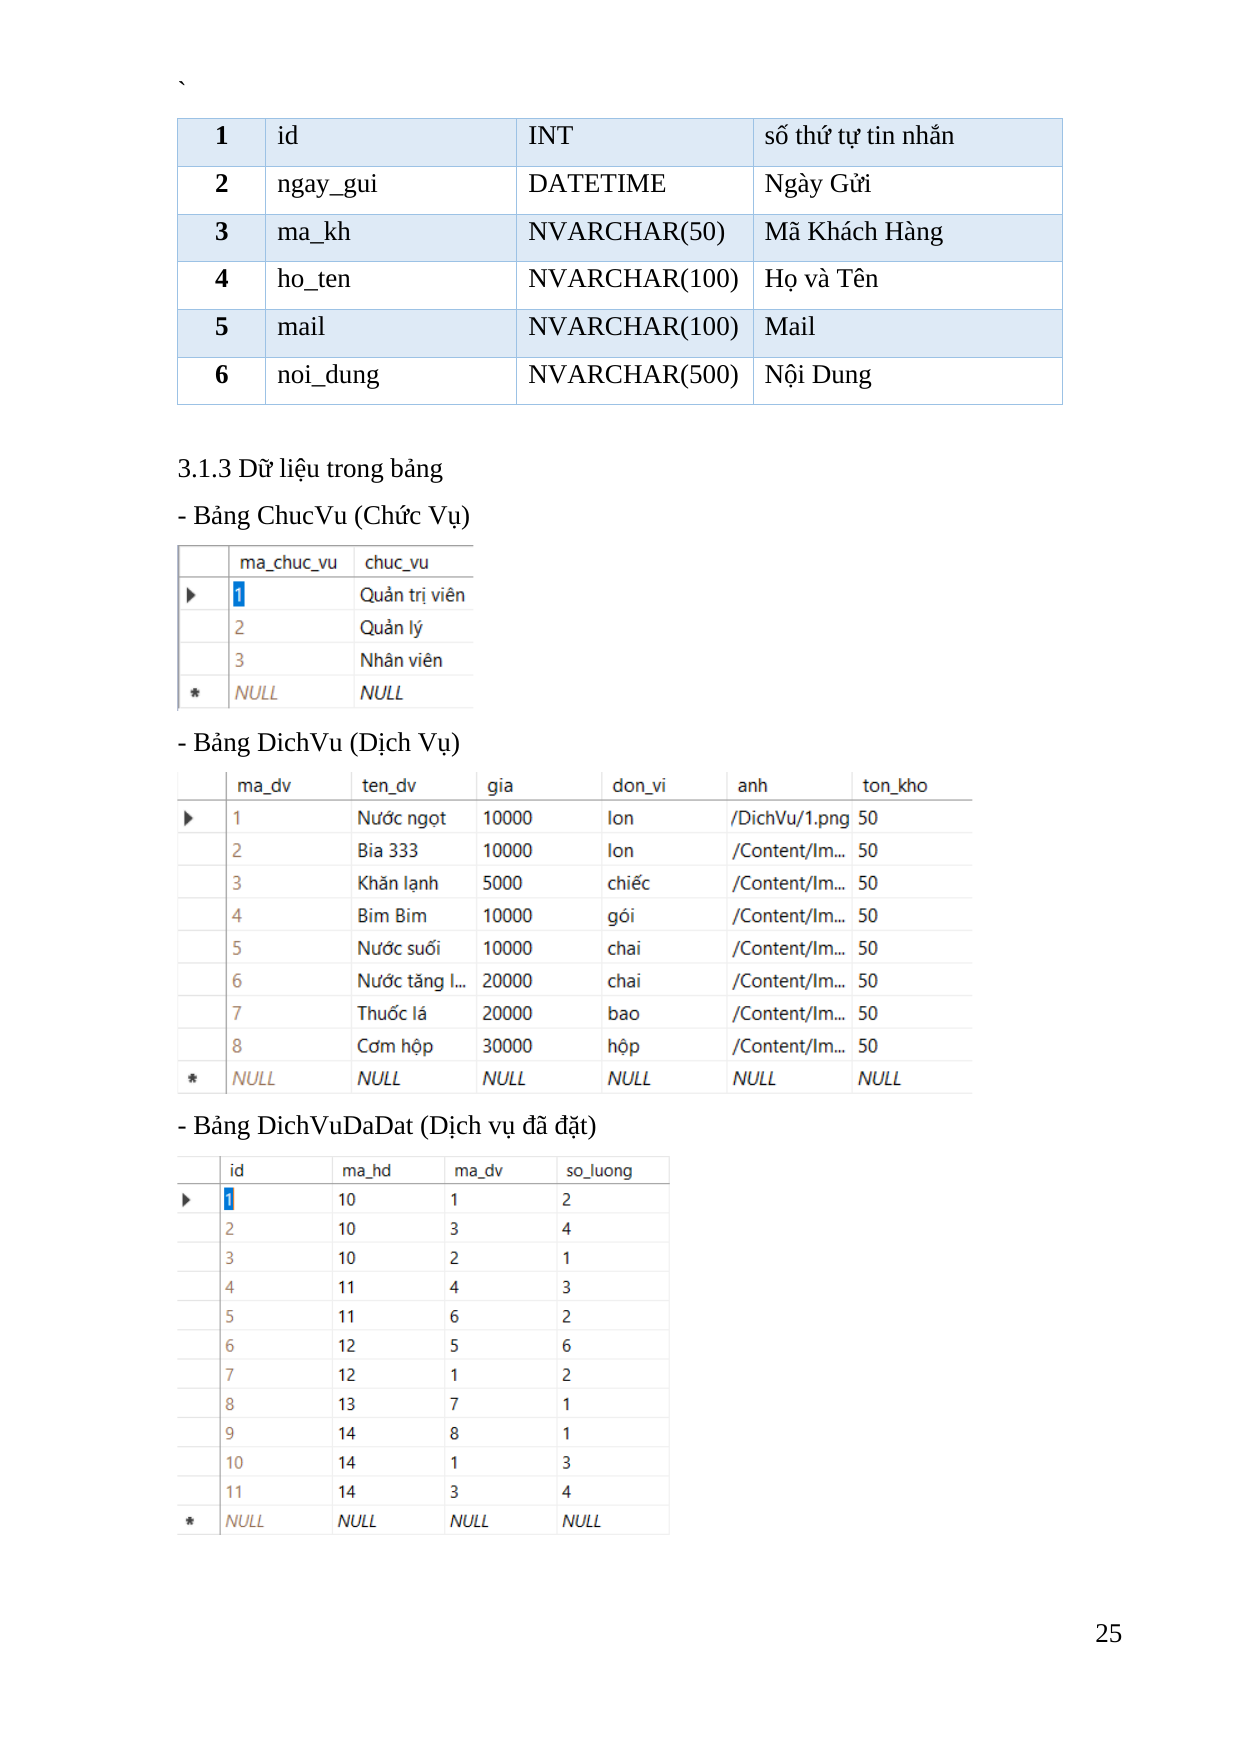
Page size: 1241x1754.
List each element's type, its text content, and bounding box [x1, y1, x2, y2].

text - Bảng DichVu (Dịch Vụ) [177, 726, 1122, 757]
picture [177, 1156, 671, 1535]
table_cell Họ và Tên [754, 262, 1062, 309]
table_cell 5 [178, 310, 265, 357]
table_cell NVARCHAR(50) [517, 215, 753, 261]
table_cell NVARCHAR(100) [517, 310, 753, 357]
table_cell mail [266, 310, 516, 357]
table_cell INT [517, 119, 753, 166]
table_cell Mã Khách Hàng [754, 215, 1062, 261]
table_cell Ngày Gửi [754, 167, 1062, 213]
table_cell 3 [178, 215, 265, 261]
table_cell NVARCHAR(100) [517, 262, 753, 309]
table_cell 4 [178, 262, 265, 309]
table_cell DATETIME [517, 167, 753, 213]
table_cell 6 [178, 358, 265, 404]
table_cell số thứ tự tin nhắn [754, 119, 1062, 166]
table_cell id [266, 119, 516, 166]
picture [177, 772, 973, 1094]
table_cell ho_ten [266, 262, 516, 309]
table_cell 1 [178, 119, 265, 166]
table_cell NVARCHAR(500) [517, 358, 753, 404]
table_cell Nội Dung [754, 358, 1062, 404]
text - Bảng DichVuDaDat (Dịch vụ đã đặt) [177, 1109, 1122, 1141]
table_cell noi_dung [266, 358, 516, 404]
table_cell Mail [754, 310, 1062, 357]
text - Bảng ChucVu (Chức Vụ) [177, 499, 1122, 530]
table_cell ma_kh [266, 215, 516, 261]
picture [177, 545, 474, 711]
subtitle 3.1.3 Dữ liệu trong bảng [177, 452, 1122, 483]
table_cell 2 [178, 167, 265, 213]
table_cell ngay_gui [266, 167, 516, 213]
